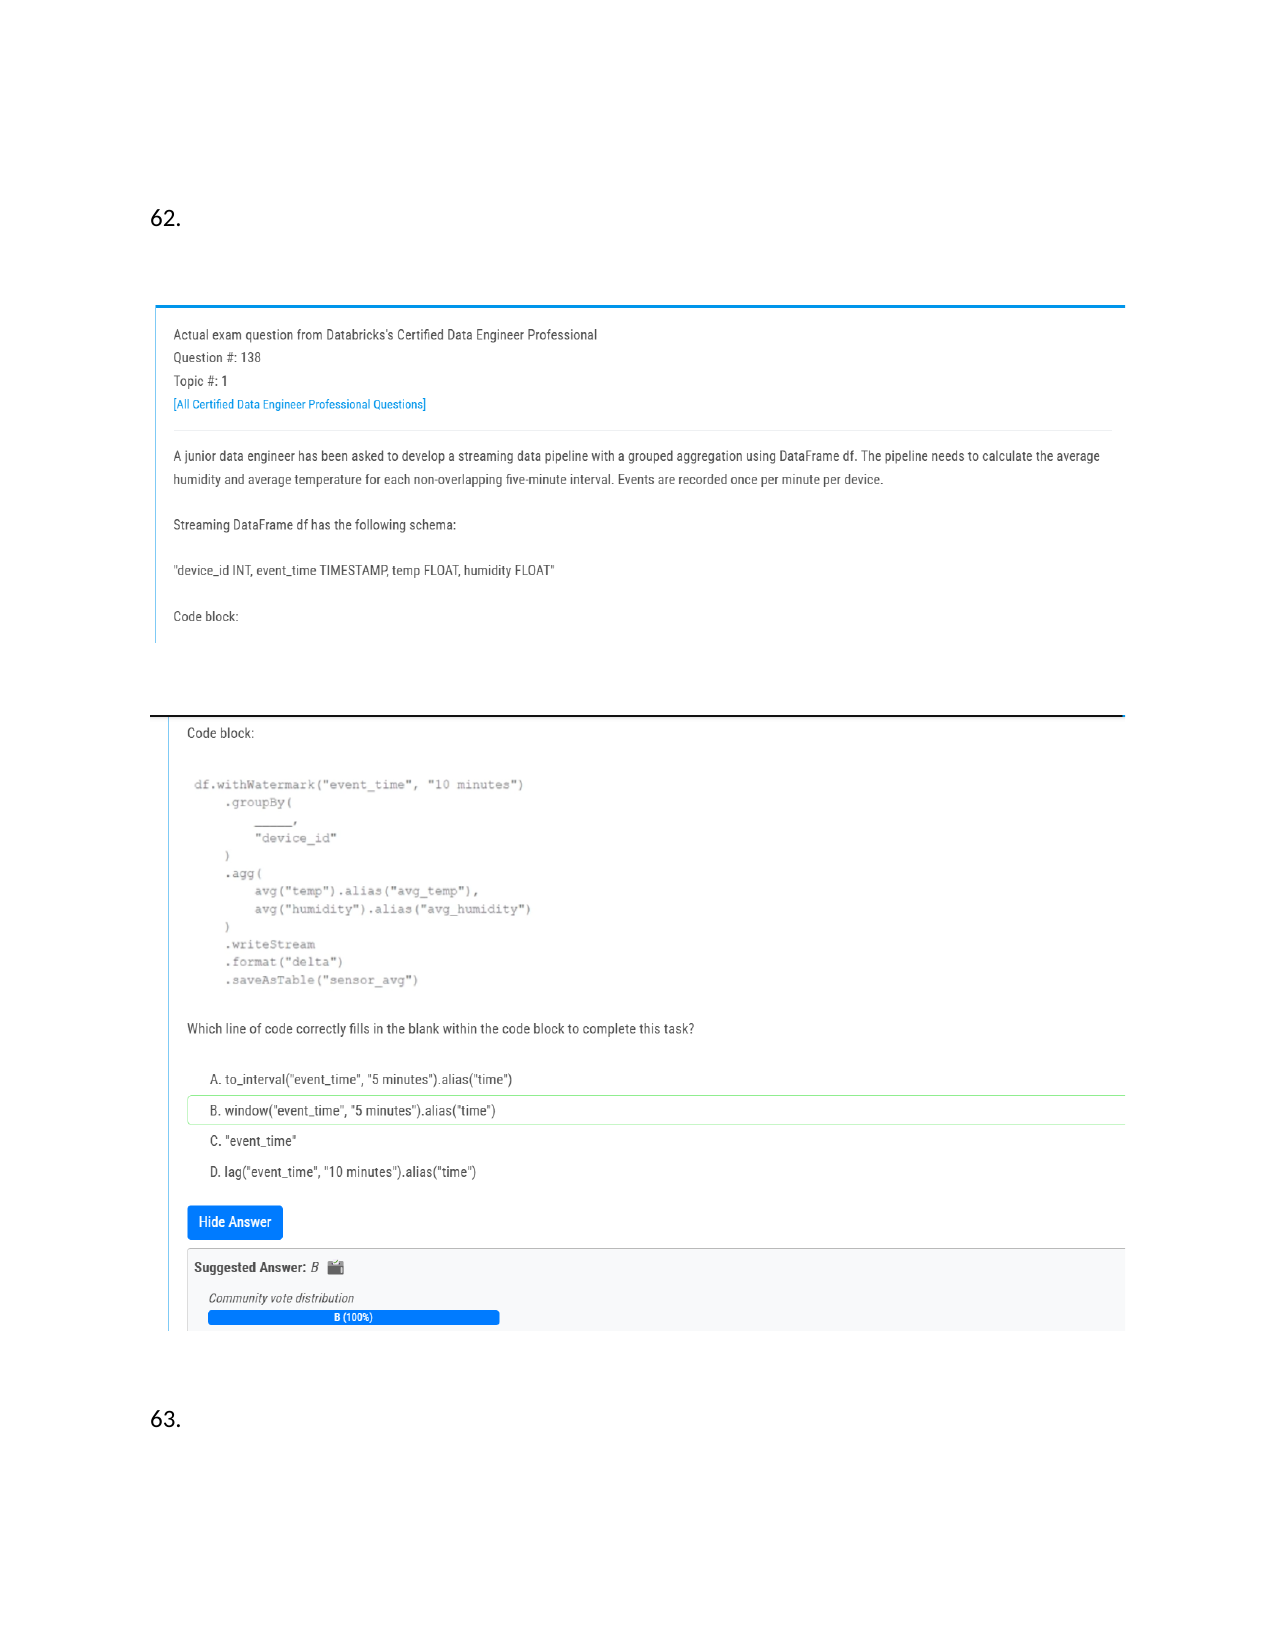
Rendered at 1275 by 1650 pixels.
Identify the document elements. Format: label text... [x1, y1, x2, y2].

picture [150, 715, 1125, 1331]
text 62. [150, 202, 1125, 232]
text 63. [150, 1403, 1125, 1434]
picture [150, 305, 1125, 643]
